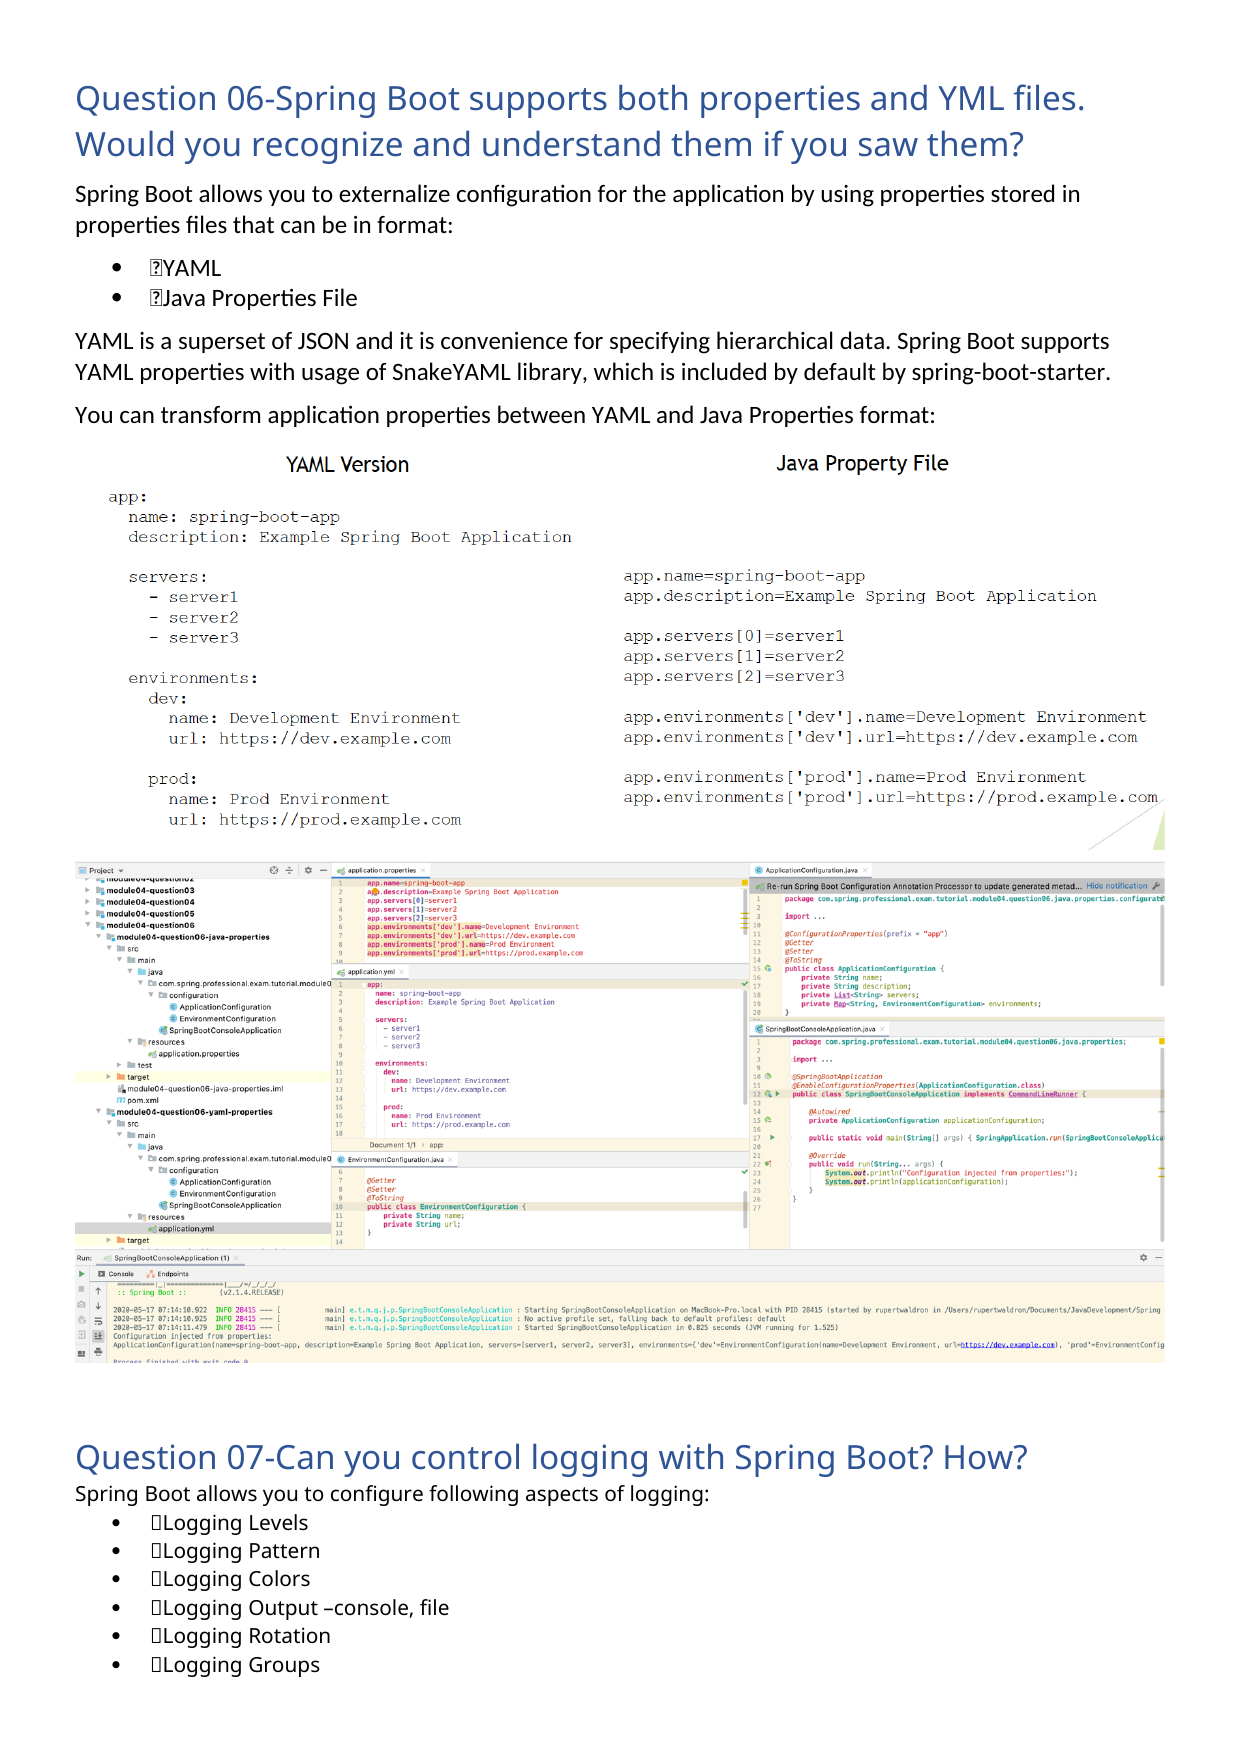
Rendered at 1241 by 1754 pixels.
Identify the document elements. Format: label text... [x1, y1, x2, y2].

text You can transform application properties between YAML and Java Properties format: [75, 399, 1165, 429]
list Java Properties File [112, 282, 1165, 313]
text Spring Boot allows you to externalize configuration for the application by using properties stored in properties files that can be in format: [75, 178, 1165, 239]
picture [75, 861, 1165, 1363]
picture [75, 442, 1165, 850]
list Logging Rotation [112, 1621, 1165, 1650]
text YAML is a superset of JSON and it is convenience for specifying hierarchical data. Spring Boot supports YAML properties with usage of SnakeYAML library, which is included by default by spring-boot-starter. [75, 325, 1165, 386]
list Logging Colors [112, 1564, 1165, 1593]
list Logging Pattern [112, 1536, 1165, 1564]
subtitle Question 06-Spring Boot supports both properties and YML files. Would you recognize and understand them if you saw them? [75, 75, 1165, 166]
list YAML [112, 252, 1165, 282]
subtitle Question 07-Can you control logging with Spring Boot? How? [75, 1434, 1165, 1479]
list Logging Output –console, file [112, 1593, 1165, 1621]
list Logging Groups [112, 1650, 1165, 1678]
list Logging Levels [112, 1508, 1165, 1536]
text Spring Boot allows you to configure following aspects of logging: [75, 1479, 1165, 1508]
